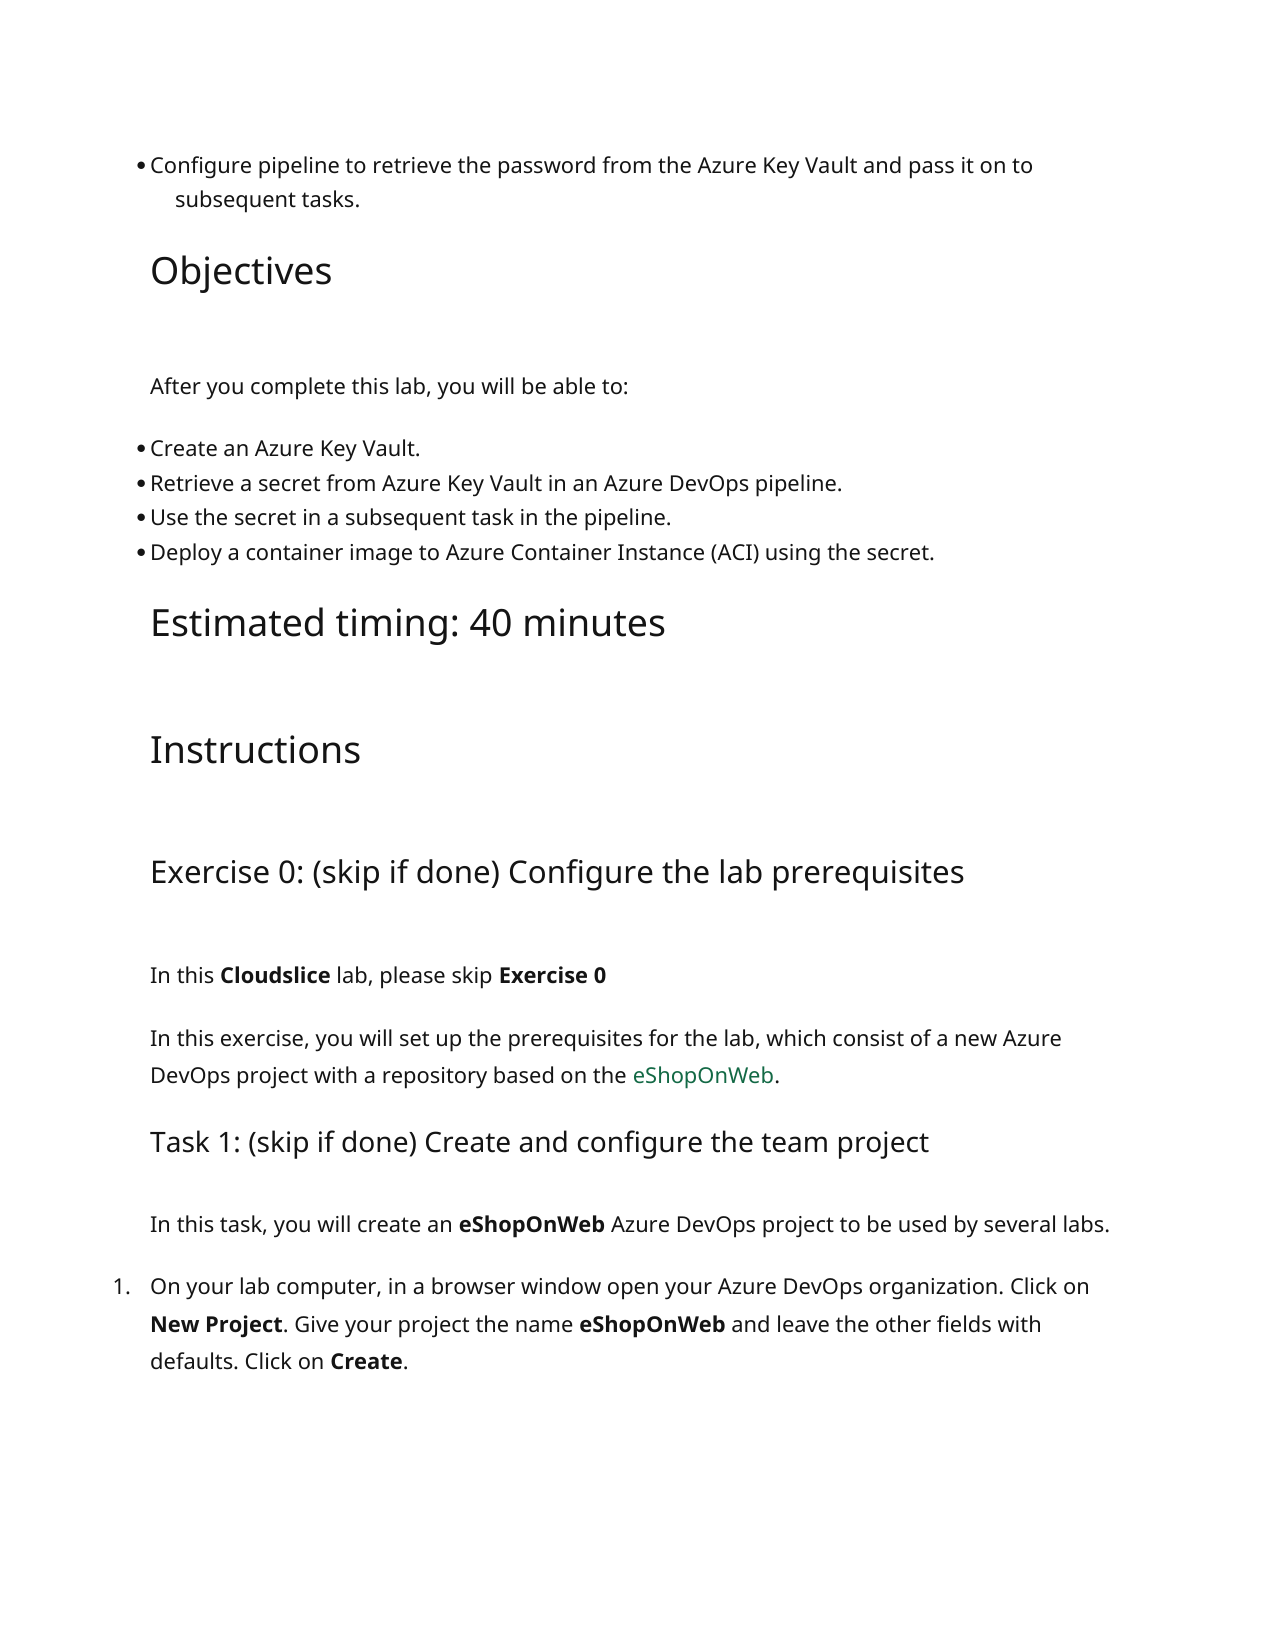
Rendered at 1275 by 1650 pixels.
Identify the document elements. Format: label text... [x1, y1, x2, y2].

subtitle Objectives [150, 244, 1125, 295]
list Deploy a container image to Azure Container Instance (ACI) using the secret. [137, 537, 1100, 566]
subtitle Instructions [150, 723, 1125, 774]
list Create an Azure Key Vault. [137, 433, 1100, 463]
list Retrieve a secret from Azure Key Vault in an Azure DevOps pipeline. [137, 468, 1100, 497]
list Use the secret in a subsequent task in the pipeline. [137, 502, 1100, 532]
subtitle Exercise 0: (skip if done) Configure the lab prerequisites [150, 850, 1125, 893]
text In this exercise, you will set up the prerequisites for the lab, which consist of a new Azure DevOps project with a repository based on the eShopOnWeb. [150, 1023, 1125, 1090]
text In this Cloudslice lab, please skip Exercise 0 [150, 961, 1125, 990]
text In this task, you will create an eShopOnWeb Azure DevOps project to be used by several labs. [150, 1209, 1125, 1239]
subtitle Estimated timing: 40 minutes [150, 596, 1125, 647]
text After you complete this lab, you will be able to: [150, 371, 1125, 401]
list Configure pipeline to retrieve the password from the Azure Key Vault and pass it on to subsequent tasks. [137, 150, 1100, 214]
subtitle Task 1: (skip if done) Create and configure the team project [150, 1122, 1125, 1160]
list On your lab computer, in a browser window open your Azure DevOps organization. Click on New Project. Give your project the name eShopOnWeb and leave the other fields with defaults. Click on Create. [112, 1271, 1100, 1376]
